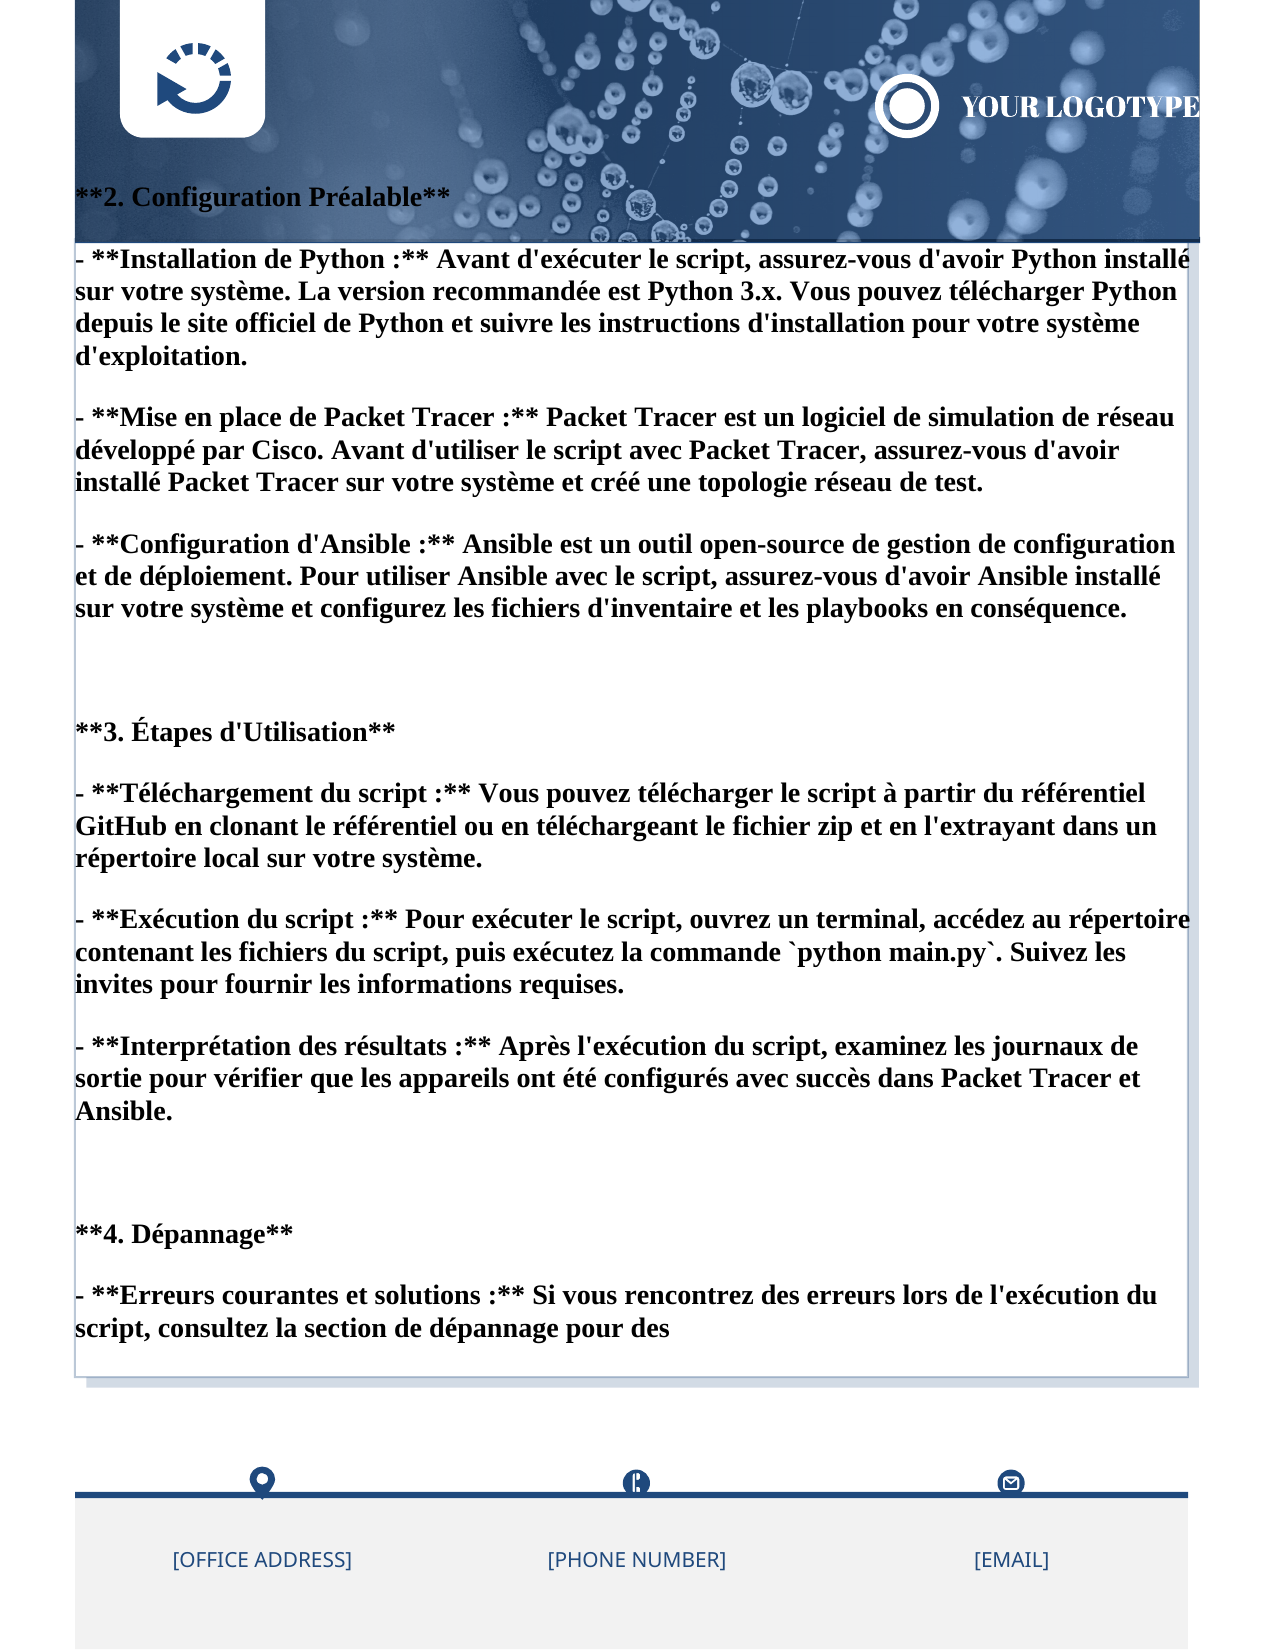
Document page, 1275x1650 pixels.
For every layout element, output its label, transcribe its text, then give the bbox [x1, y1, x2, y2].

text - **Installation de Python :** Avant d'exécuter le script, assurez-vous d'avoir Python installé sur votre système. La version recommandée est Python 3.x. Vous pouvez télécharger Python depuis le site officiel de Python et suivre les instructions d'installation pour votre système d'exploitation. [75, 242, 1200, 371]
text **2. Configuration Préalable** [75, 180, 1200, 212]
text - **Exécution du script :** Pour exécuter le script, ouvrez un terminal, accédez au répertoire contenant les fichiers du script, puis exécutez la commande `python main.py`. Suivez les invites pour fournir les informations requises. [75, 903, 1200, 1000]
text **4. Dépannage** [75, 1217, 1200, 1249]
text - **Interprétation des résultats :** Après l'exécution du script, examinez les journaux de sortie pour vérifier que les appareils ont été configurés avec succès dans Packet Tracer et Ansible. [75, 1029, 1200, 1126]
text - **Téléchargement du script :** Vous pouvez télécharger le script à partir du référentiel GitHub en clonant le référentiel ou en téléchargeant le fichier zip et en l'extrayant dans un répertoire local sur votre système. [75, 776, 1200, 873]
text **3. Étapes d'Utilisation** [75, 715, 1200, 747]
text - **Configuration d'Ansible :** Ansible est un outil open-source de gestion de configuration et de déploiement. Pour utiliser Ansible avec le script, assurez-vous d'avoir Ansible installé sur votre système et configurez les fichiers d'inventaire et les playbooks en conséquence. [75, 527, 1200, 624]
text - **Erreurs courantes et solutions :** Si vous rencontrez des erreurs lors de l'exécution du script, consultez la section de dépannage pour des [75, 1278, 1200, 1343]
text - **Mise en place de Packet Tracer :** Packet Tracer est un logiciel de simulation de réseau développé par Cisco. Avant d'utiliser le script avec Packet Tracer, assurez-vous d'avoir installé Packet Tracer sur votre système et créé une topologie réseau de test. [75, 400, 1200, 498]
